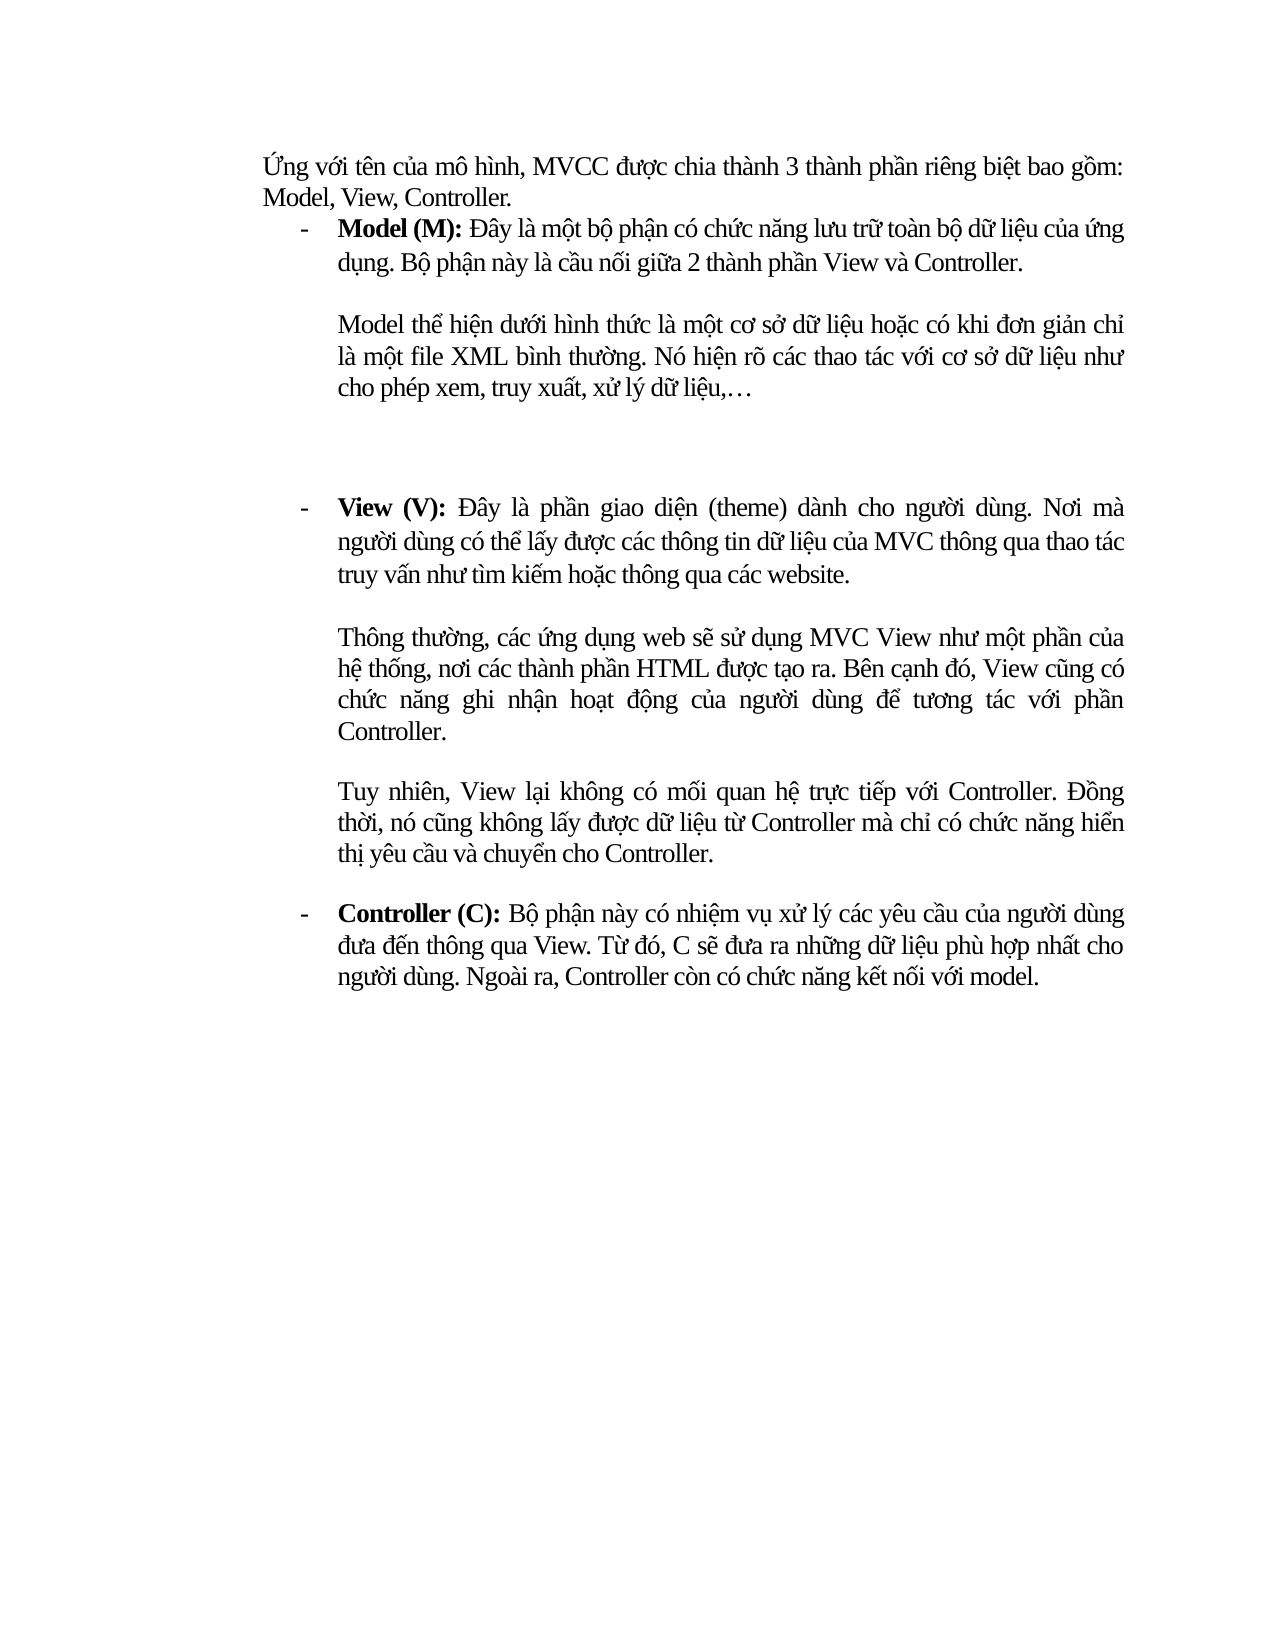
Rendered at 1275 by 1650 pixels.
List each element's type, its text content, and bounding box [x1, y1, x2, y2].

text Model thể hiện dưới hình thức là một cơ sở dữ liệu hoặc có khi đơn giản chỉ là một file XML bình thường. Nó hiện rõ các thao tác với cơ sở dữ liệu như cho phép xem, truy xuất, xử lý dữ liệu,… [337, 308, 1125, 402]
text Tuy nhiên, View lại không có mối quan hệ trực tiếp với Controller. Đồng thời, nó cũng không lấy được dữ liệu từ Controller mà chỉ có chức năng hiển thị yêu cầu và chuyển cho Controller. [337, 775, 1125, 868]
text Thông thường, các ứng dụng web sẽ sử dụng MVC View như một phần của hệ thống, nơi các thành phần HTML được tạo ra. Bên cạnh đó, View cũng có chức năng ghi nhận hoạt động của người dùng để tương tác với phần Controller. [337, 621, 1125, 746]
list View (V): Đây là phần giao diện (theme) dành cho người dùng. Nơi mà người dùng có thể lấy được các thông tin dữ liệu của MVC thông qua thao tác truy vấn như tìm kiếm hoặc thông qua các website. [300, 491, 1125, 590]
list Model (M): Đây là một bộ phận có chức năng lưu trữ toàn bộ dữ liệu của ứng dụng. Bộ phận này là cầu nối giữa 2 thành phần View và Controller. [300, 212, 1125, 277]
list Ứng với tên của mô hình, MVCC được chia thành 3 thành phần riêng biệt bao gồm: Model, View, Controller. [262, 150, 1125, 212]
list Controller (C): Bộ phận này có nhiệm vụ xử lý các yêu cầu của người dùng đưa đến thông qua View. Từ đó, C sẽ đưa ra những dữ liệu phù hợp nhất cho người dùng. Ngoài ra, Controller còn có chức năng kết nối với model. [300, 898, 1125, 991]
